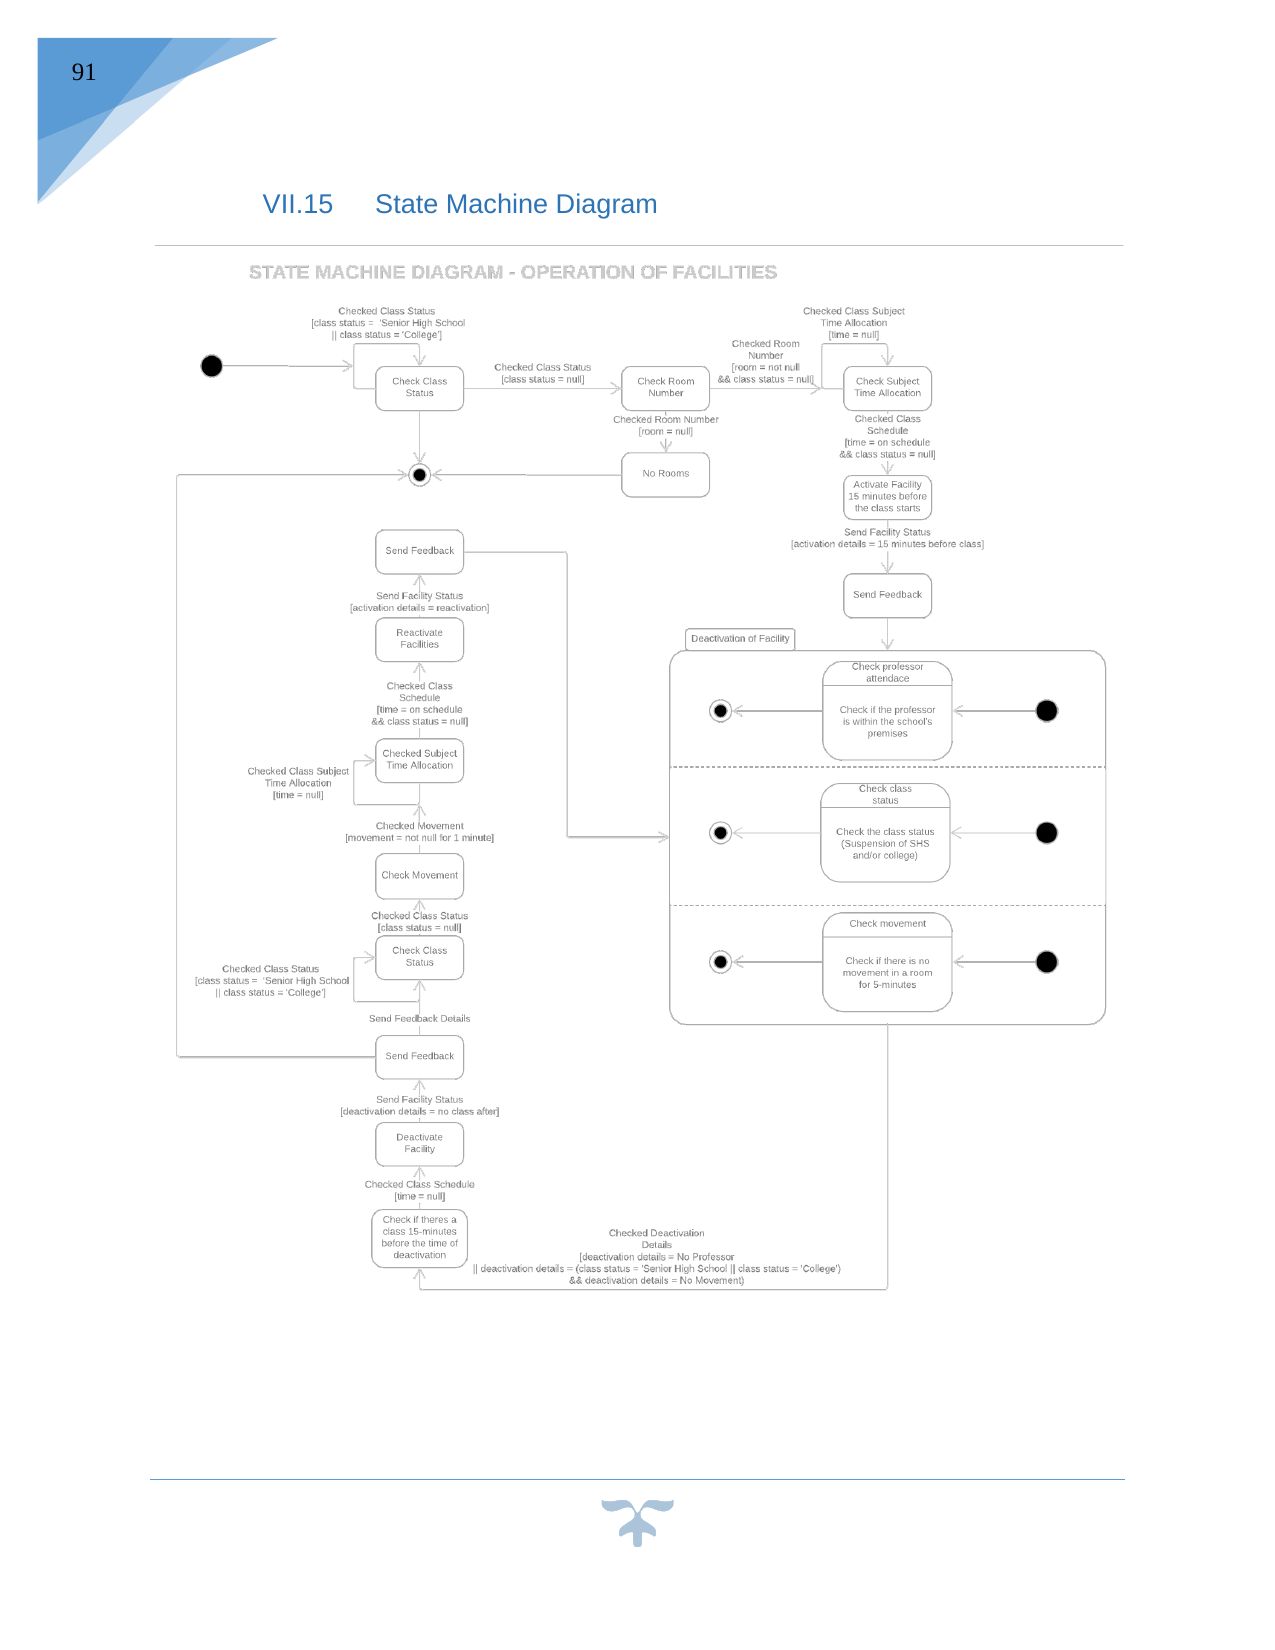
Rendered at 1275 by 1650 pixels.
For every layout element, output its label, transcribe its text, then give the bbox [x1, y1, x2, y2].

picture [154, 241, 1123, 1298]
picture [37, 37, 279, 206]
subtitle State Machine Diagram [262, 188, 1125, 219]
